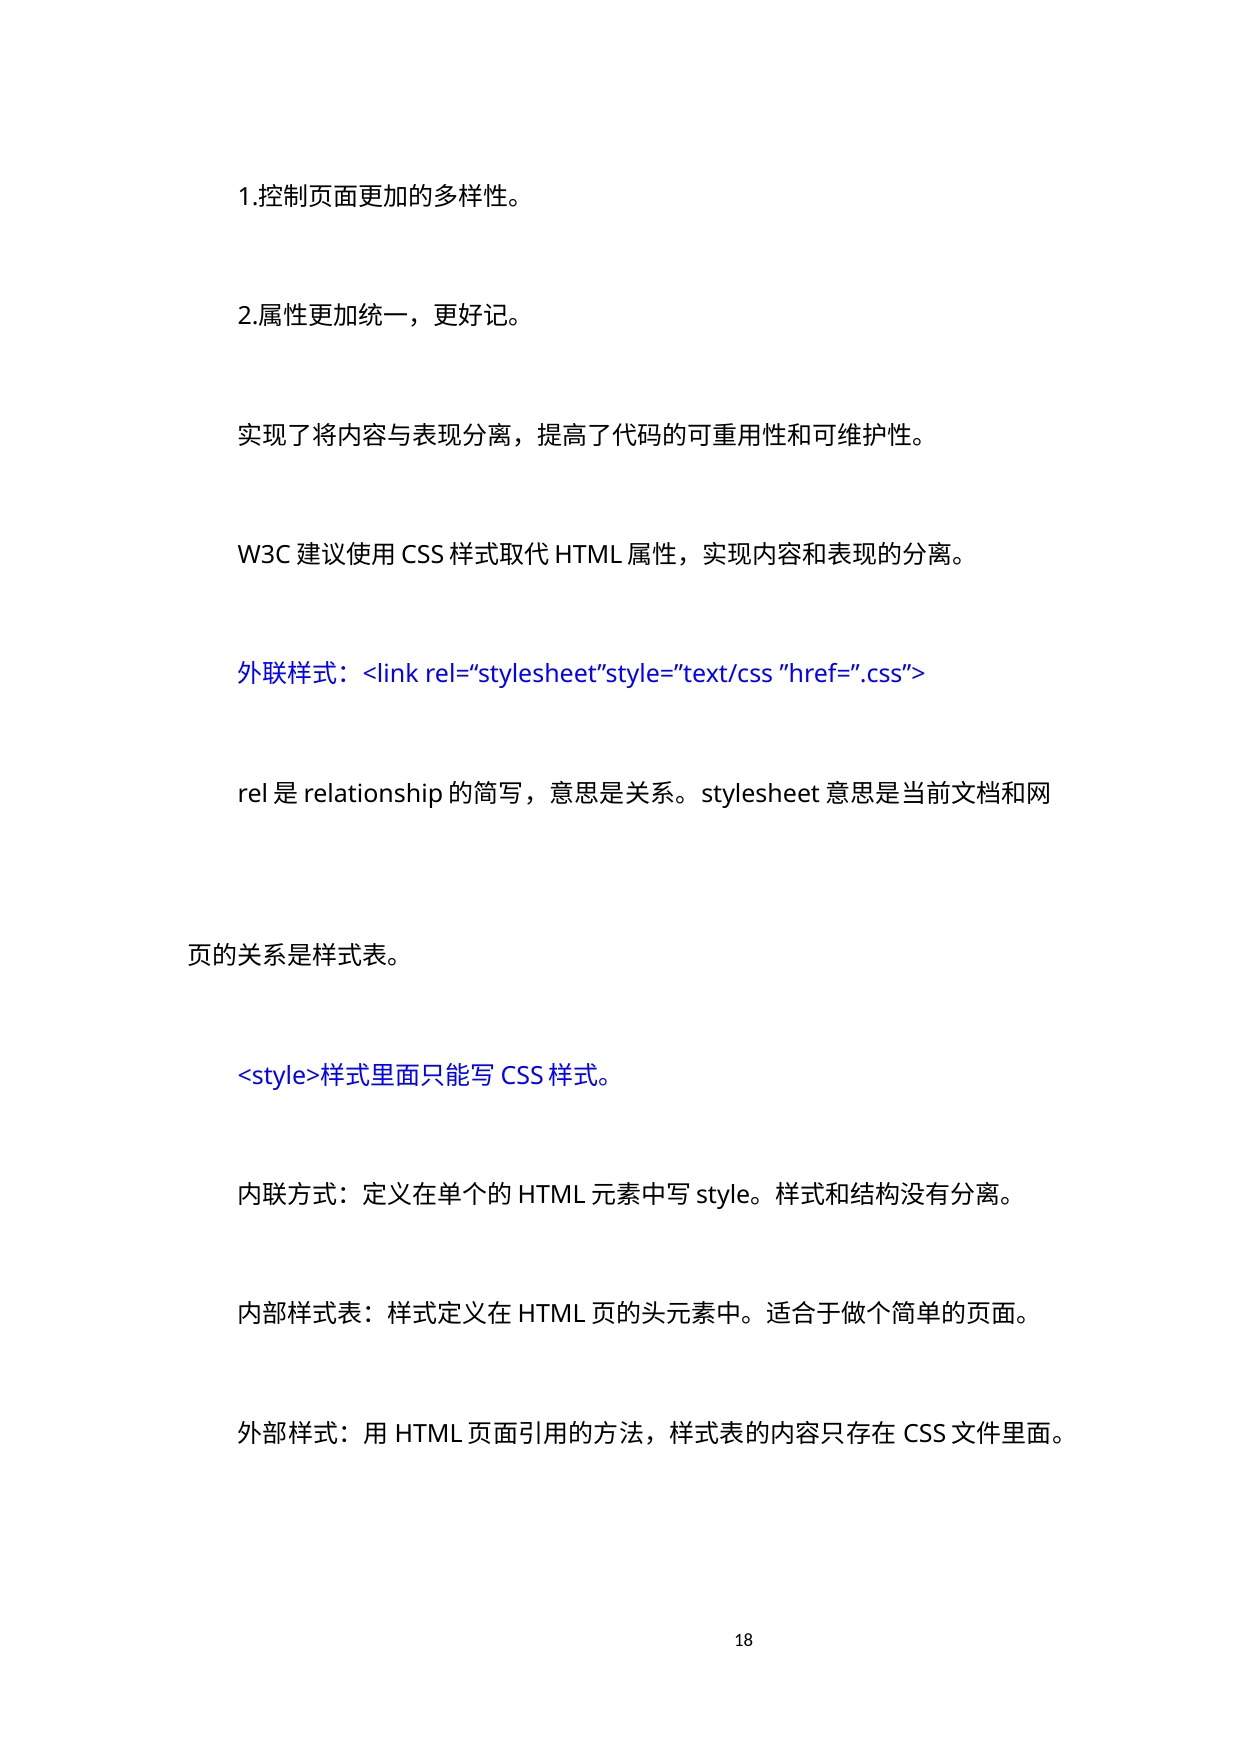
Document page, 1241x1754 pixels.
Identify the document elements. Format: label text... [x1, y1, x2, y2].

text 2.属性更加统一，更好记。 [187, 281, 1053, 346]
text 外联样式：<link rel=“stylesheet”style=”text/css ”href=”.css”> [187, 639, 1053, 704]
text 实现了将内容与表现分离，提高了代码的可重用性和可维护性。 [187, 401, 1053, 466]
text 1.控制页面更加的多样性。 [187, 162, 1053, 227]
text 内部样式表：样式定义在HTML页的头元素中。适合于做个简单的页面。 [187, 1279, 1053, 1344]
text rel是relationship的简写，意思是关系。stylesheet意思是当前文档和网页的关系是样式表。 [187, 759, 1053, 986]
text W3C建议使用CSS样式取代HTML属性，实现内容和表现的分离。 [187, 520, 1053, 585]
text 内联方式：定义在单个的HTML元素中写style。样式和结构没有分离。 [187, 1160, 1053, 1225]
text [187, 1399, 1053, 1464]
text <style>样式里面只能写CSS样式。 [187, 1041, 1053, 1106]
